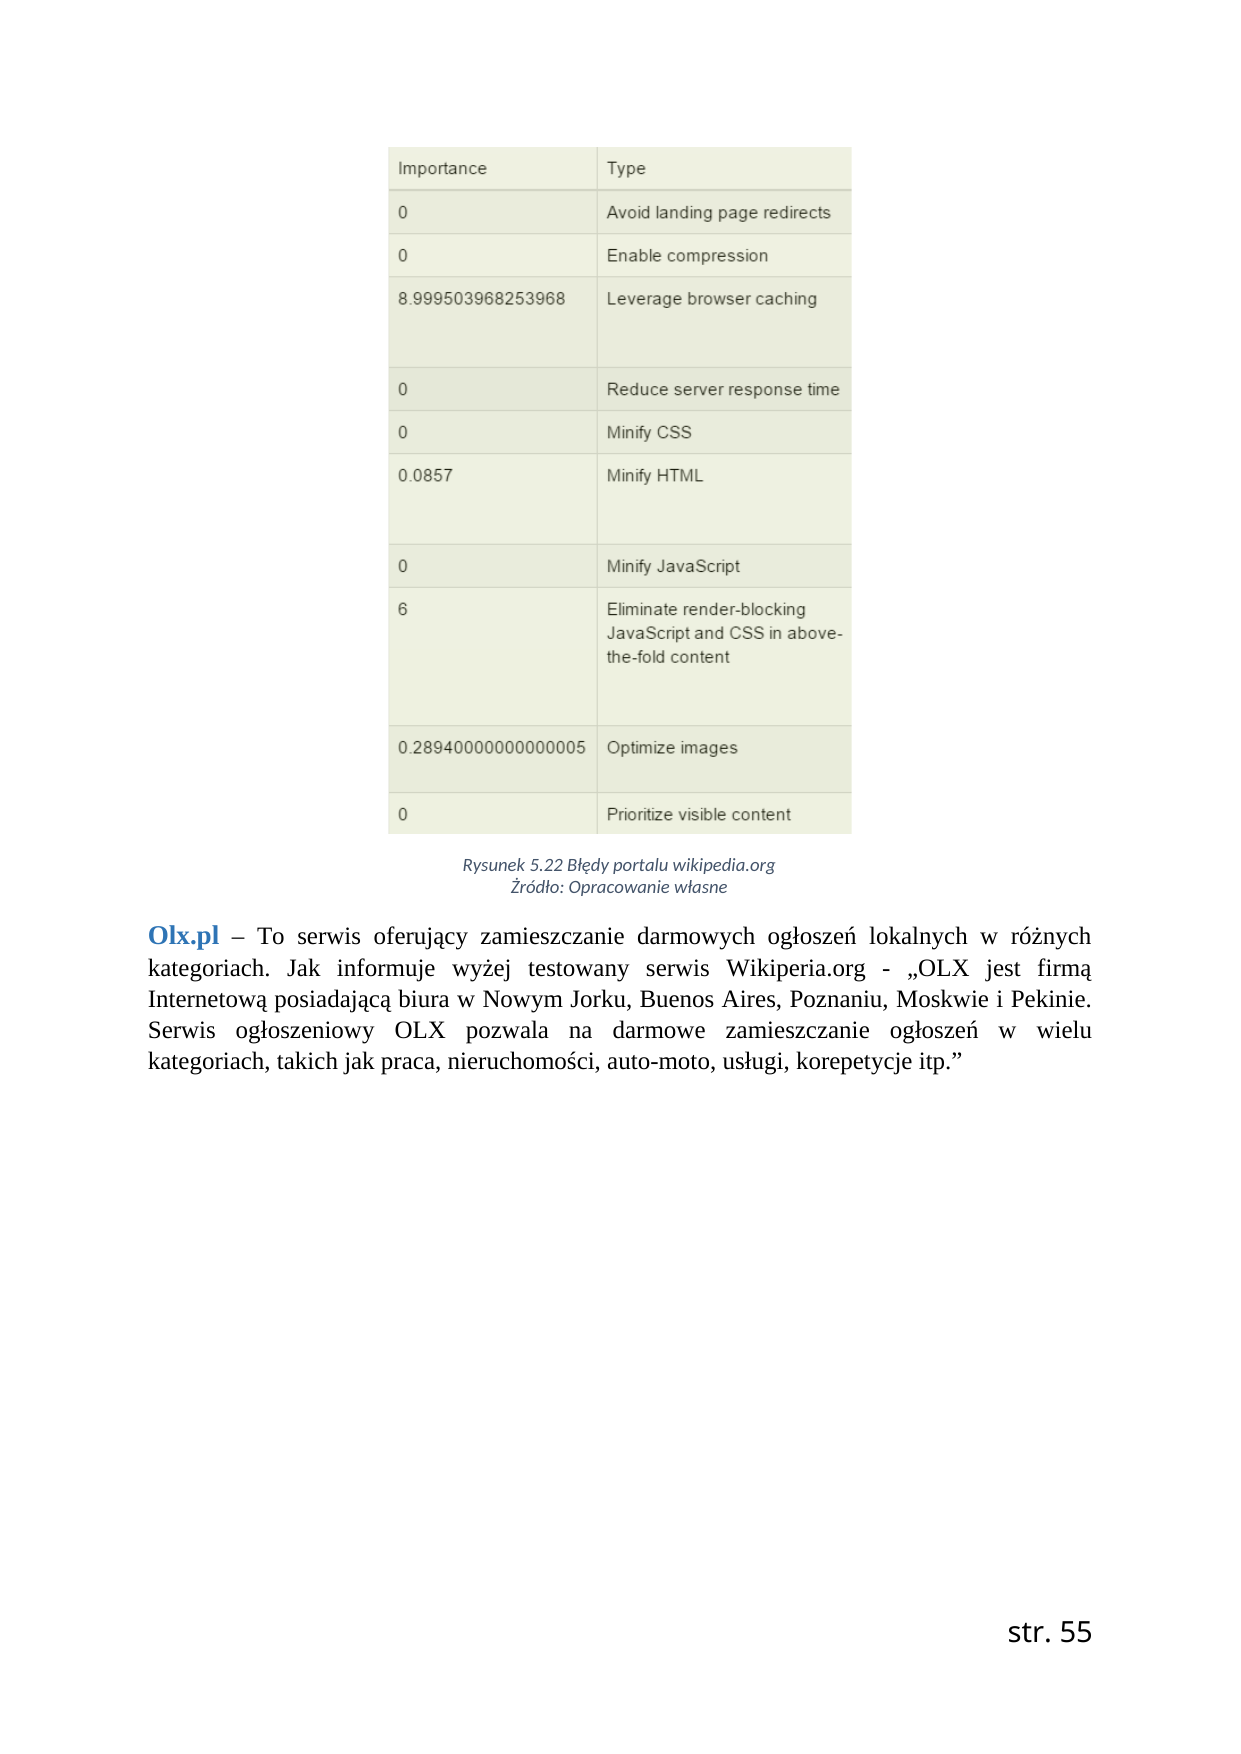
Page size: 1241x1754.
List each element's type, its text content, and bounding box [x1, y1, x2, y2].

picture [388, 147, 852, 834]
text Olx.pl – To serwis oferujący zamieszczanie darmowych ogłoszeń lokalnych w różnych kategoriach. Jak informuje wyżej testowany serwis Wikiperia.org - „OLX jest firmą Internetową posiadającą biura w Nowym Jorku, Buenos Aires, Poznaniu, Moskwie i Pekinie. Serwis ogłoszeniowy OLX pozwala na darmowe zamieszczanie ogłoszeń w wielu kategoriach, takich jak praca, nieruchomości, auto-moto, usługi, korepetycje itp.” [148, 919, 1093, 1075]
